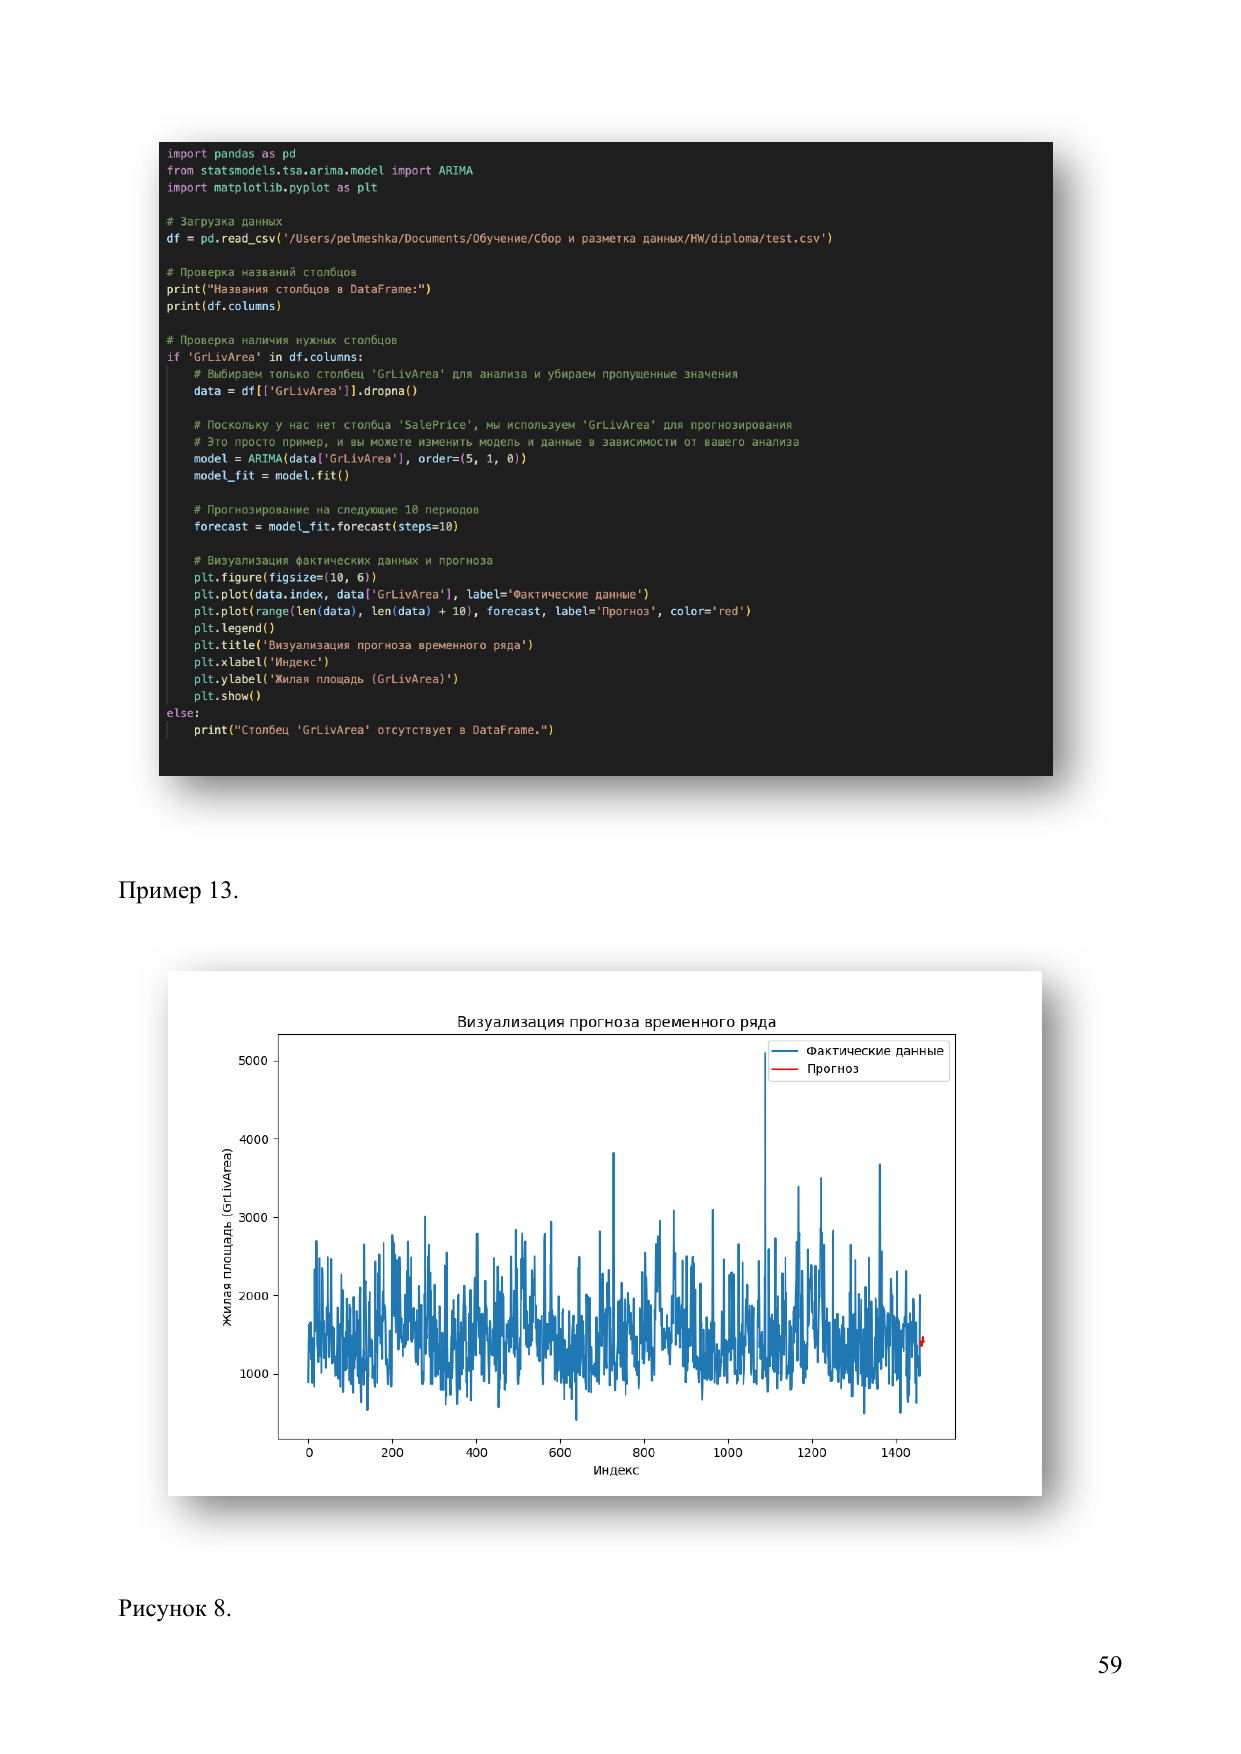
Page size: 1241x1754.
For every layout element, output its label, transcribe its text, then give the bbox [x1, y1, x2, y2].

picture [168, 971, 1042, 1496]
text Рисунок 8. [118, 1594, 1122, 1621]
picture [159, 142, 1053, 776]
text Пример 13. [118, 876, 1122, 903]
